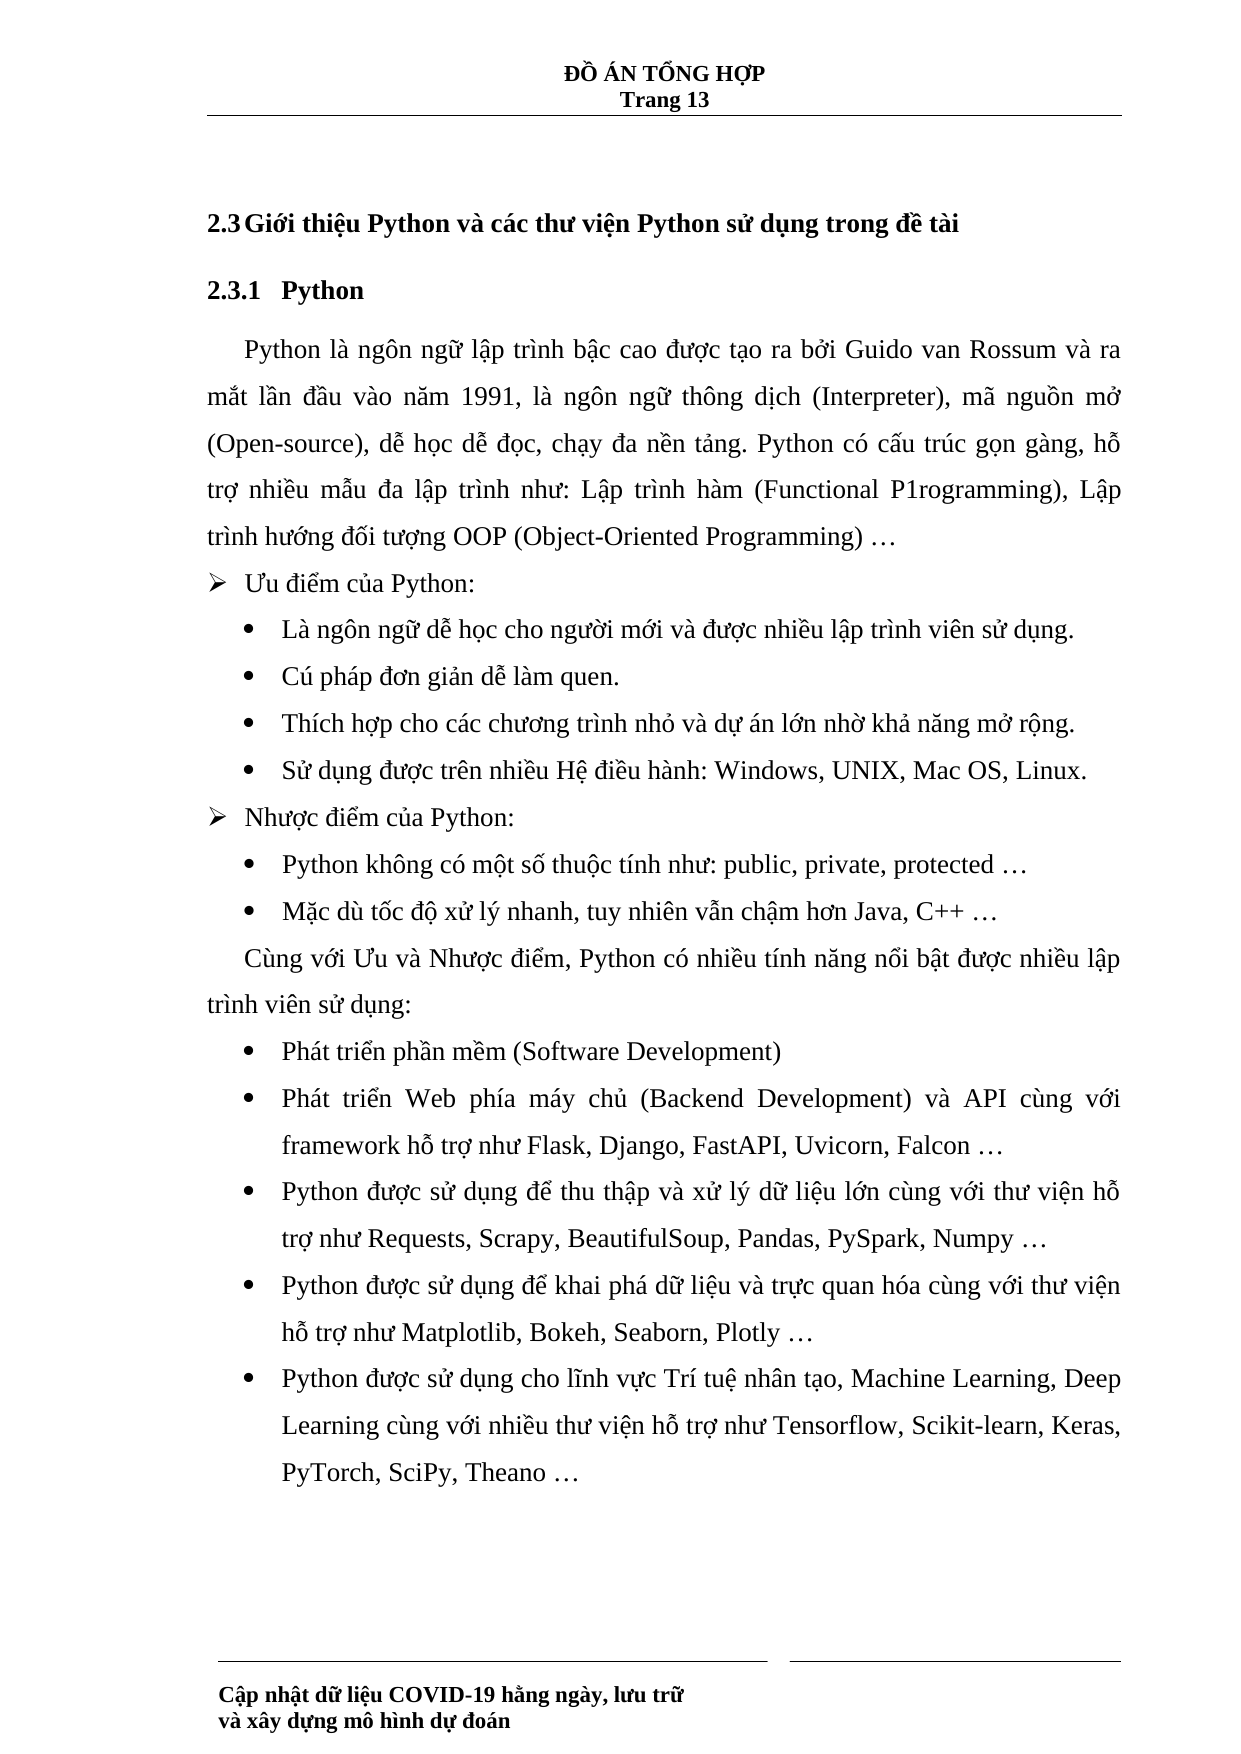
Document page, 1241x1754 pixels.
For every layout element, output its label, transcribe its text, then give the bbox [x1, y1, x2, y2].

list Python được sử dụng để thu thập và xử lý dữ liệu lớn cùng với thư viện hỗ trợ như Requests, Scrapy, BeautifulSoup, Pandas, PySpark, Numpy … [244, 1175, 1122, 1253]
list Cú pháp đơn giản dễ làm quen. [244, 661, 1122, 692]
subtitle Python [207, 274, 1122, 305]
text Cùng với Ưu và Nhược điểm, Python có nhiều tính năng nổi bật được nhiều lập trình viên sử dụng: [207, 942, 1122, 1019]
text Python là ngôn ngữ lập trình bậc cao được tạo ra bởi Guido van Rossum và ra mắt lần đầu vào năm 1991, là ngôn ngữ thông dịch (Interpreter), mã nguồn mở (Open-source), dễ học dễ đọc, chạy đa nền tảng. Python có cấu trúc gọn gàng, hỗ trợ nhiều mẫu đa lập trình như: Lập trình hàm (Functional P1rogramming), Lập trình hướng đối tượng OOP (Object-Oriented Programming) … [207, 333, 1122, 551]
list Python được sử dụng để khai phá dữ liệu và trực quan hóa cùng với thư viện hỗ trợ như Matplotlib, Bokeh, Seaborn, Plotly … [244, 1269, 1122, 1347]
list Phát triển phần mềm (Software Development) [244, 1035, 1122, 1066]
list Python không có một số thuộc tính như: public, private, protected … [244, 848, 1122, 879]
list Nhược điểm của Python: [207, 801, 1122, 832]
list Mặc dù tốc độ xử lý nhanh, tuy nhiên vẫn chậm hơn Java, C++ … [244, 895, 1122, 926]
subtitle Giới thiệu Python và các thư viện Python sử dụng trong đề tài [207, 207, 1122, 238]
list Sử dụng được trên nhiều Hệ điều hành: Windows, UNIX, Mac OS, Linux. [244, 754, 1122, 786]
list Phát triển Web phía máy chủ (Backend Development) và API cùng với framework hỗ trợ như Flask, Django, FastAPI, Uvicorn, Falcon … [244, 1082, 1122, 1160]
list Ưu điểm của Python: [207, 567, 1122, 598]
list Thích hợp cho các chương trình nhỏ và dự án lớn nhờ khả năng mở rộng. [244, 707, 1122, 739]
list Là ngôn ngữ dễ học cho người mới và được nhiều lập trình viên sử dụng. [244, 614, 1122, 645]
list Python được sử dụng cho lĩnh vực Trí tuệ nhân tạo, Machine Learning, Deep Learning cùng với nhiều thư viện hỗ trợ như Tensorflow, Scikit-learn, Keras, PyTorch, SciPy, Theano … [244, 1362, 1122, 1487]
